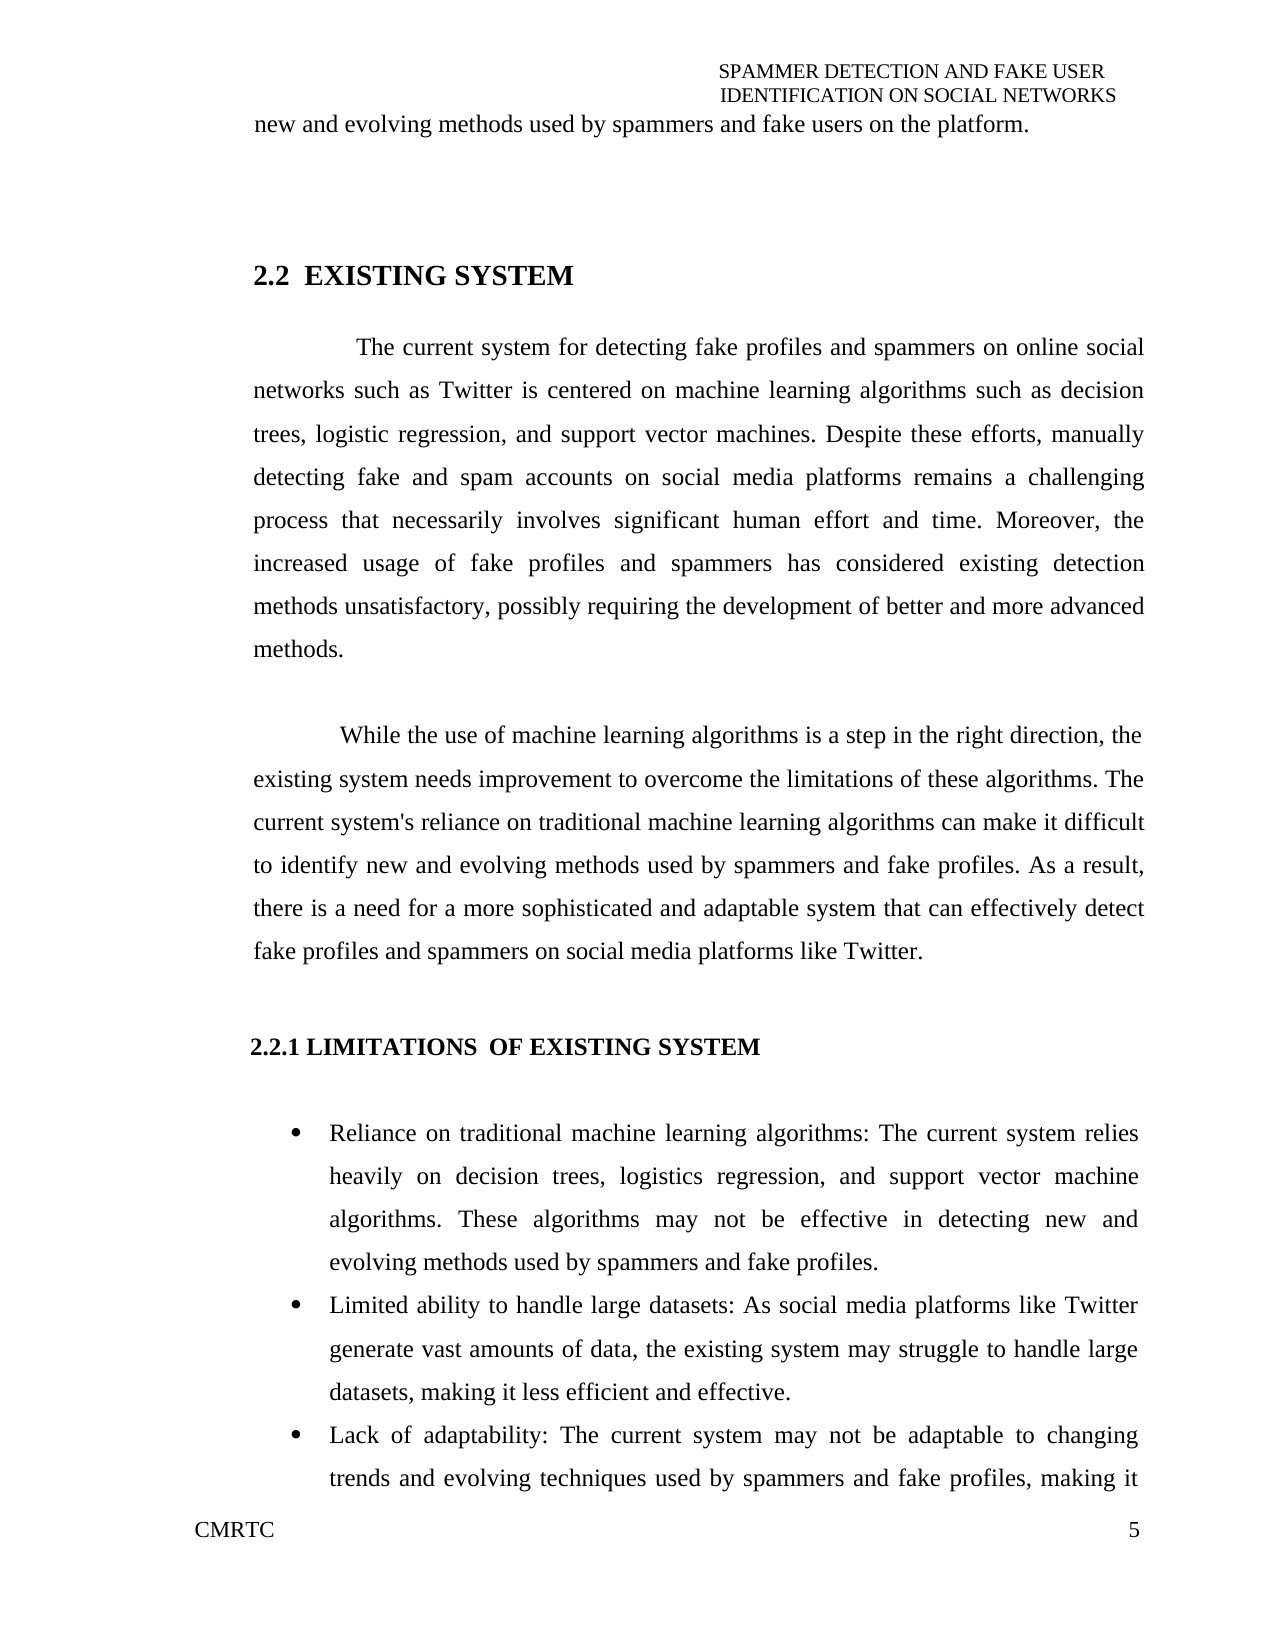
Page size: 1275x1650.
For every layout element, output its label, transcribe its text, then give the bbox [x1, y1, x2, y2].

list Limited ability to handle large datasets: As social media platforms like Twitter generate vast amounts of data, the existing system may struggle to handle large datasets, making it less efficient and effective. [292, 1291, 1139, 1406]
text While the use of machine learning algorithms is a step in the right direction, the existing system needs improvement to overcome the limitations of these algorithms. The current system's reliance on traditional machine learning algorithms can make it difficult to identify new and evolving methods used by spammers and fake profiles. As a result, there is a need for a more sophisticated and adaptable system that can effectively detect fake profiles and spammers on social media platforms like Twitter. [253, 721, 1146, 965]
subtitle EXISTING SYSTEM [253, 258, 1139, 292]
list Reliance on traditional machine learning algorithms: The current system relies heavily on decision trees, logistics regression, and support vector machine algorithms. These algorithms may not be effective in detecting new and evolving methods used by spammers and fake profiles. [292, 1118, 1139, 1276]
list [292, 1420, 1139, 1492]
text new and evolving methods used by spammers and fake users on the platform. [179, 109, 1151, 138]
subtitle LIMITATIONS OF EXISTING SYSTEM [250, 1032, 1139, 1061]
text The current system for detecting fake profiles and spammers on online social networks such as Twitter is centered on machine learning algorithms such as decision trees, logistic regression, and support vector machines. Despite these efforts, manually detecting fake and spam accounts on social media platforms remains a challenging process that necessarily involves significant human effort and time. Moreover, the increased usage of fake profiles and spammers has considered existing detection methods unsatisfactory, possibly requiring the development of better and more advanced methods. [253, 332, 1146, 663]
